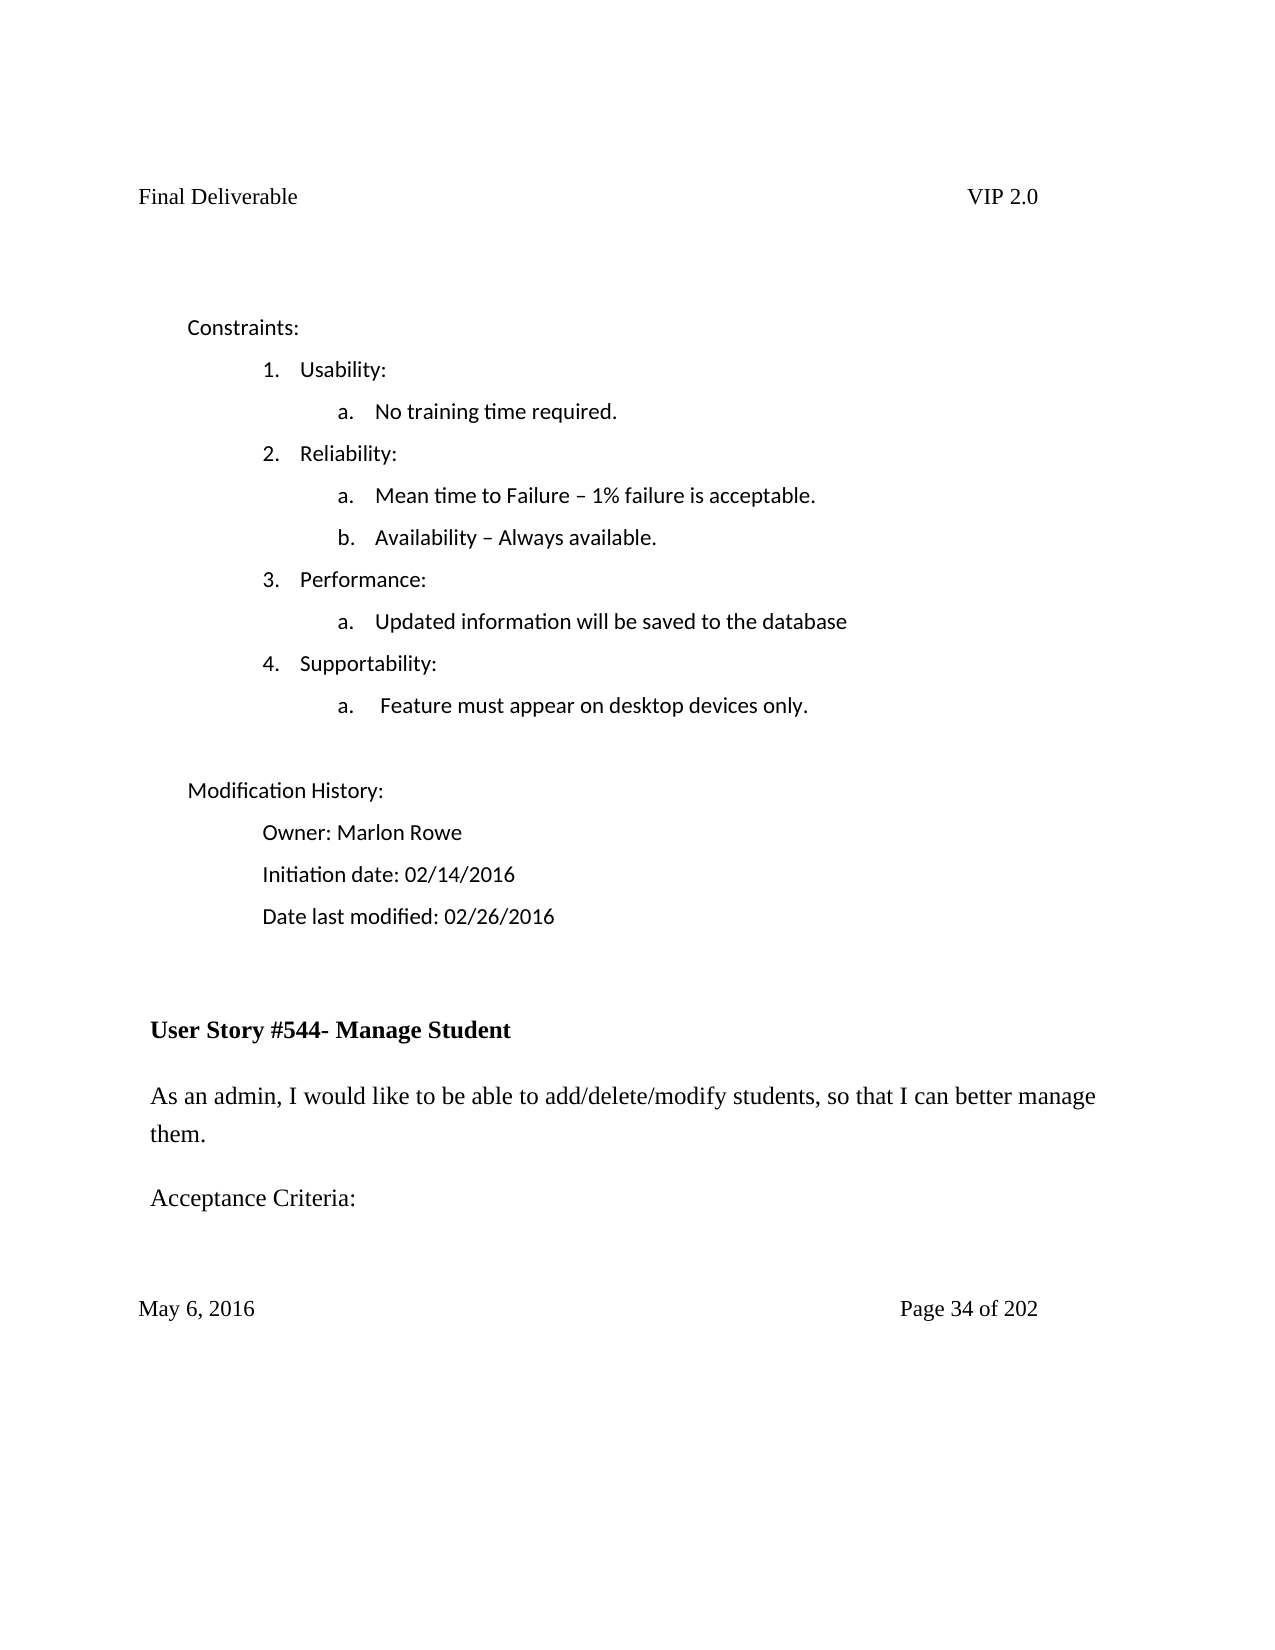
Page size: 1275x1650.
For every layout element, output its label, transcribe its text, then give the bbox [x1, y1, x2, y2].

list Mean time to Failure – 1% failure is acceptable. [337, 481, 1125, 509]
list Availability – Always available. [337, 523, 1125, 551]
text Owner: Marlon Rowe [262, 818, 1125, 846]
text Initiation date: 02/14/2016 [262, 860, 1125, 888]
list Feature must appear on desktop devices only. [337, 691, 1125, 719]
text Date last modified: 02/26/2016 [262, 902, 1125, 930]
text User Story #544- Manage Student [150, 1016, 1125, 1044]
text Acceptance Criteria: [150, 1183, 1125, 1212]
list No training time required. [337, 397, 1125, 425]
text Constraints: [187, 313, 1125, 341]
list Supportability: [262, 649, 1125, 677]
list Reliability: [262, 439, 1125, 467]
text As an admin, I would like to be able to add/delete/modify students, so that I can better manage them. [150, 1081, 1125, 1148]
list Usability: [262, 355, 1125, 383]
list Performance: [262, 565, 1125, 593]
text Modification History: [187, 776, 1125, 804]
list Updated information will be saved to the database [337, 607, 1125, 635]
